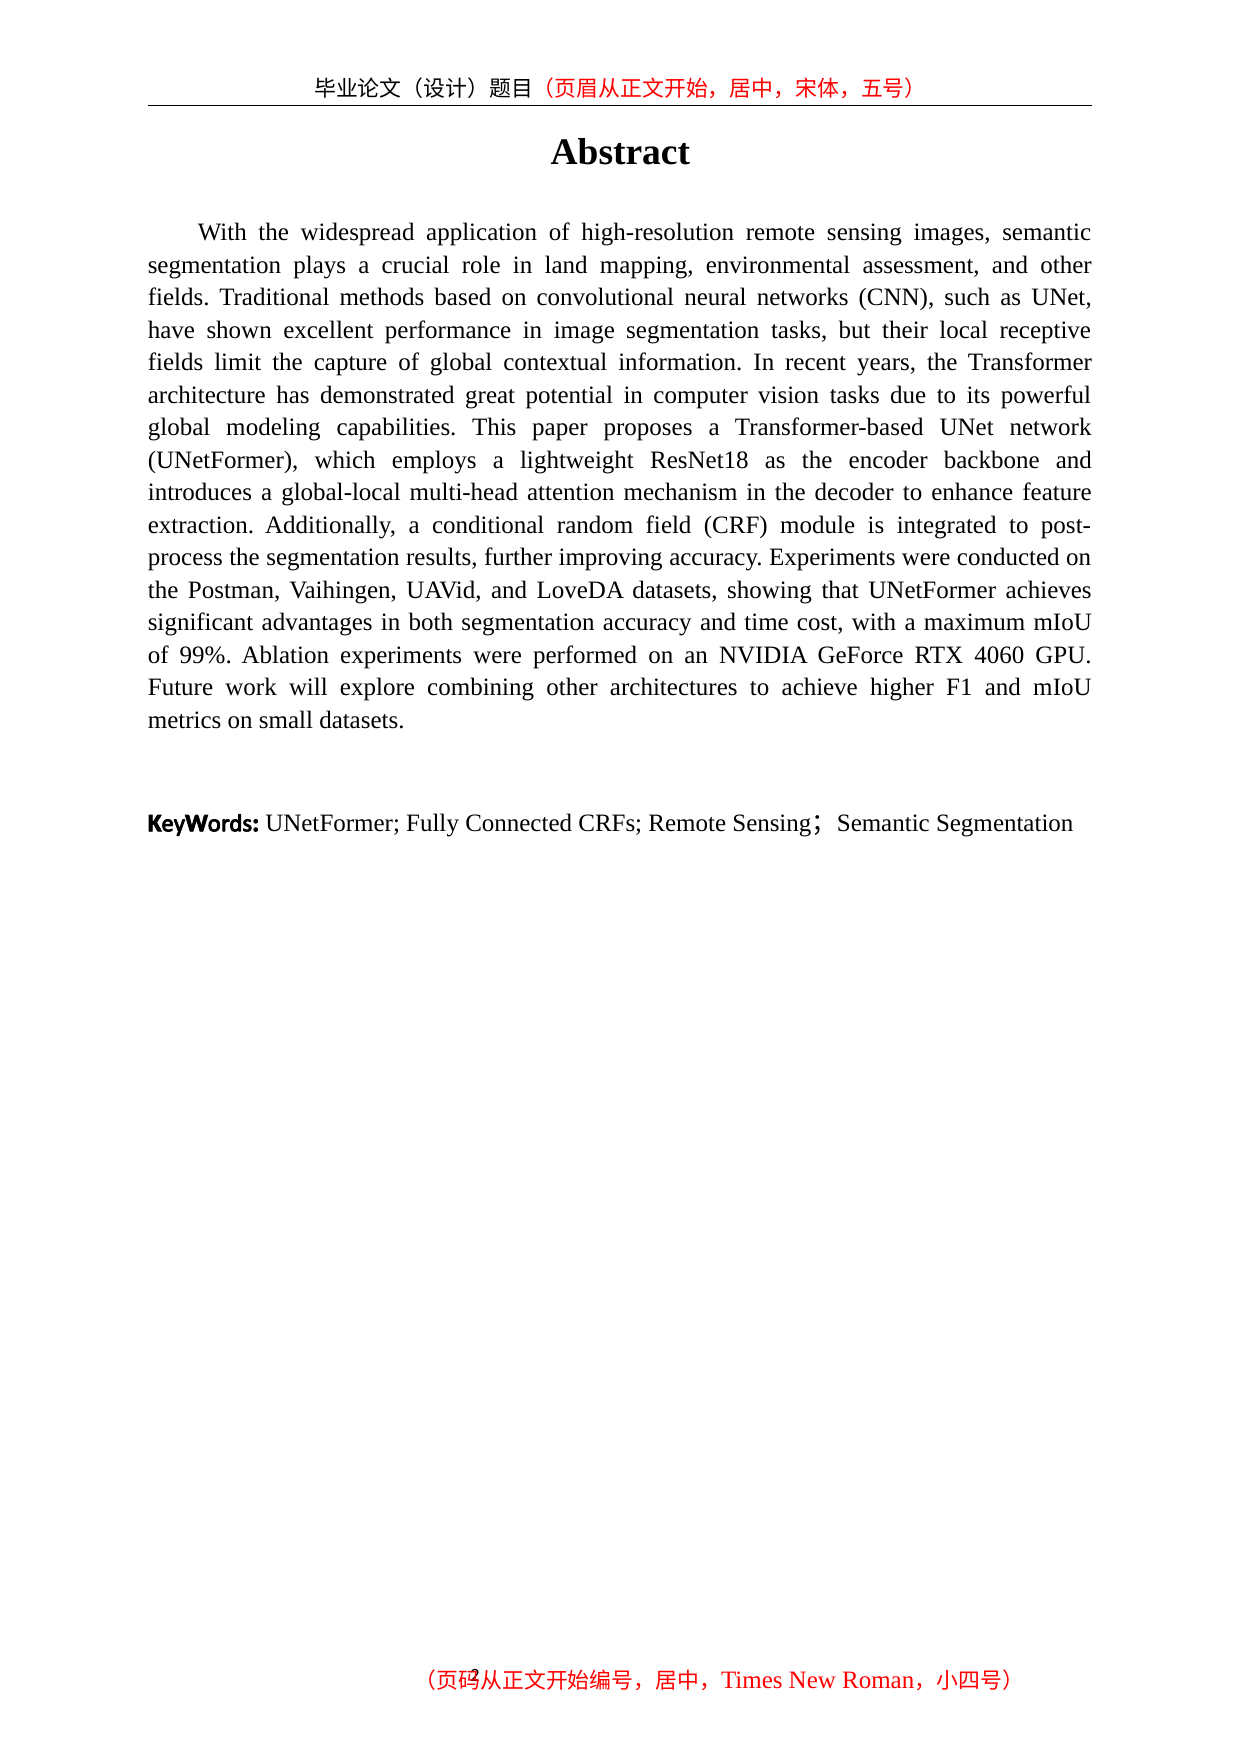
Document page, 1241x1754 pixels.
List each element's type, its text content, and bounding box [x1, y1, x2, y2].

text Abstract [148, 118, 1092, 183]
text KeyWords: UNetFormer; Fully Connected CRFs; Remote Sensing；Semantic Segmentation [148, 788, 1092, 853]
text With the widespread application of high-resolution remote sensing images, semantic segmentation plays a crucial role in land mapping, environmental assessment, and other fields. Traditional methods based on convolutional neural networks (CNN), such as UNet, have shown excellent performance in image segmentation tasks, but their local receptive fields limit the capture of global contextual information. In recent years, the Transformer architecture has demonstrated great potential in computer vision tasks due to its powerful global modeling capabilities. This paper proposes a Transformer-based UNet network (UNetFormer), which employs a lightweight ResNet18 as the encoder backbone and introduces a global-local multi-head attention mechanism in the decoder to enhance feature extraction. Additionally, a conditional random field (CRF) module is integrated to post-process the segmentation results, further improving accuracy. Experiments were conducted on the Postman, Vaihingen, UAVid, and LoveDA datasets, showing that UNetFormer achieves significant advantages in both segmentation accuracy and time cost, with a maximum mIoU of 99%. Ablation experiments were performed on an NVIDIA GeForce RTX 4060 GPU. Future work will explore combining other architectures to achieve higher F1 and mIoU metrics on small datasets. [148, 216, 1092, 736]
